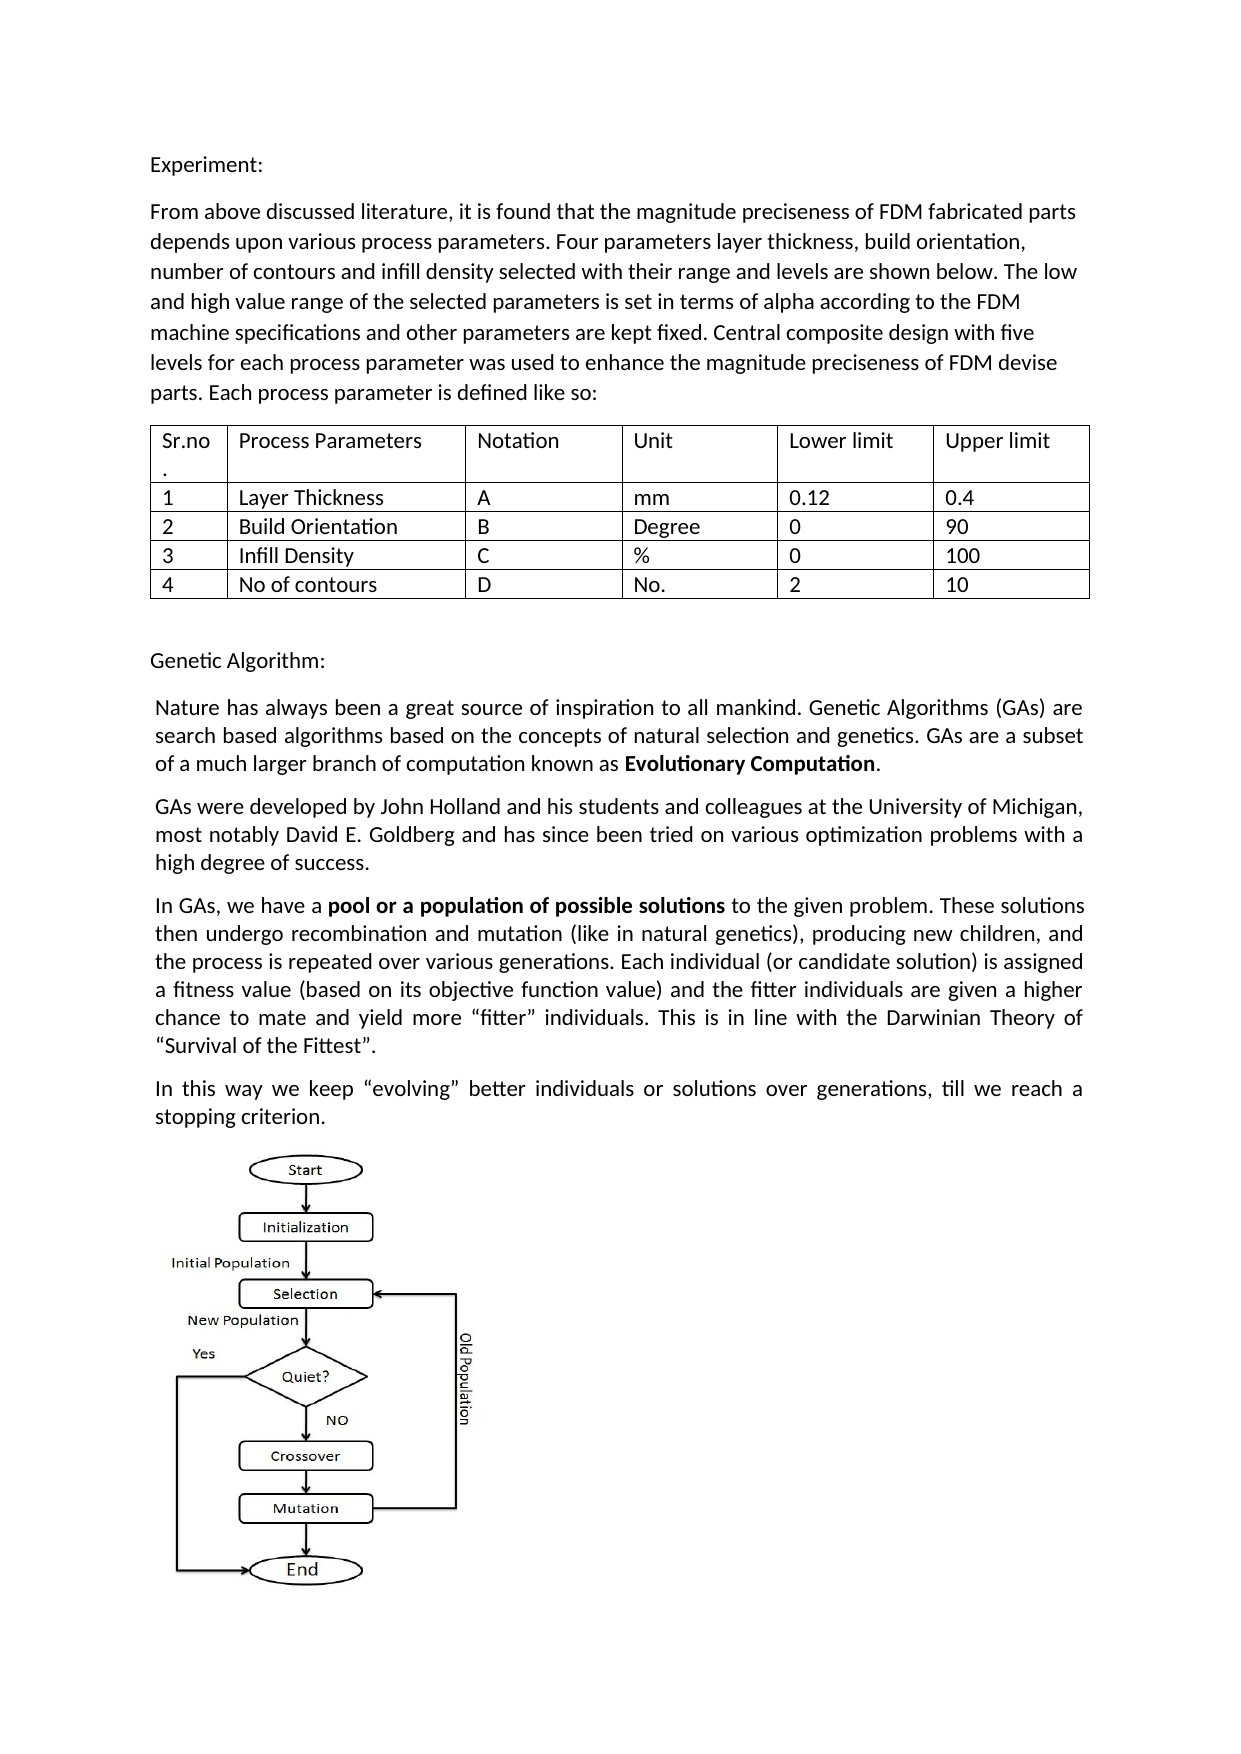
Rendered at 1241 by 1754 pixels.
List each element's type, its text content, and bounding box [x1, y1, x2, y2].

table_header Process Parameters [228, 426, 465, 482]
table_cell 90 [934, 512, 1089, 540]
text GAs were developed by John Holland and his students and colleagues at the University of Michigan, most notably David E. Goldberg and has since been tried on various optimization problems with a high degree of success. [155, 792, 1085, 876]
table_cell B [466, 512, 622, 540]
table_cell Degree [623, 512, 777, 540]
table_cell C [466, 541, 622, 569]
table_cell mm [623, 483, 777, 511]
table_cell 0.4 [934, 483, 1089, 511]
table_cell Layer Thickness [228, 483, 465, 511]
table_cell A [466, 483, 622, 511]
table_cell 10 [934, 570, 1089, 598]
table_cell 0 [778, 512, 933, 540]
text Experiment: [150, 150, 1090, 178]
table_cell 100 [934, 541, 1089, 569]
text In this way we keep “evolving” better individuals or solutions over generations, till we reach a stopping criterion. [155, 1074, 1085, 1130]
table_header Sr.no. [151, 426, 227, 482]
table_cell % [623, 541, 777, 569]
table_cell 3 [151, 541, 227, 569]
table_cell 0.12 [778, 483, 933, 511]
table_header Upper limit [934, 426, 1089, 482]
table_cell 1 [151, 483, 227, 511]
text Nature has always been a great source of inspiration to all mankind. Genetic Algorithms (GAs) are search based algorithms based on the concepts of natural selection and genetics. GAs are a subset of a much larger branch of computation known as Evolutionary Computation. [155, 693, 1085, 777]
table_header Unit [623, 426, 777, 482]
table_cell 4 [151, 570, 227, 598]
table_cell 2 [778, 570, 933, 598]
table_cell Infill Density [228, 541, 465, 569]
table_header Lower limit [778, 426, 933, 482]
text From above discussed literature, it is found that the magnitude preciseness of FDM fabricated parts depends upon various process parameters. Four parameters layer thickness, build orientation, number of contours and infill density selected with their range and levels are shown below. The low and high value range of the selected parameters is set in terms of alpha according to the FDM machine specifications and other parameters are kept fixed. Central composite design with five levels for each process parameter was used to enhance the magnitude preciseness of FDM devise parts. Each process parameter is defined like so: [150, 197, 1090, 406]
table_cell No of contours [228, 570, 465, 598]
table_cell No. [623, 570, 777, 598]
table_cell D [466, 570, 622, 598]
picture [155, 1145, 485, 1592]
text Genetic Algorithm: [150, 646, 1090, 674]
text In GAs, we have a pool or a population of possible solutions to the given problem. These solutions then undergo recombination and mutation (like in natural genetics), producing new children, and the process is repeated over various generations. Each individual (or candidate solution) is assigned a fitness value (based on its objective function value) and the fitter individuals are given a higher chance to mate and yield more “fitter” individuals. This is in line with the Darwinian Theory of “Survival of the Fittest”. [155, 891, 1085, 1059]
table_cell Build Orientation [228, 512, 465, 540]
table_header Notation [466, 426, 622, 482]
table_cell 0 [778, 541, 933, 569]
table_cell 2 [151, 512, 227, 540]
